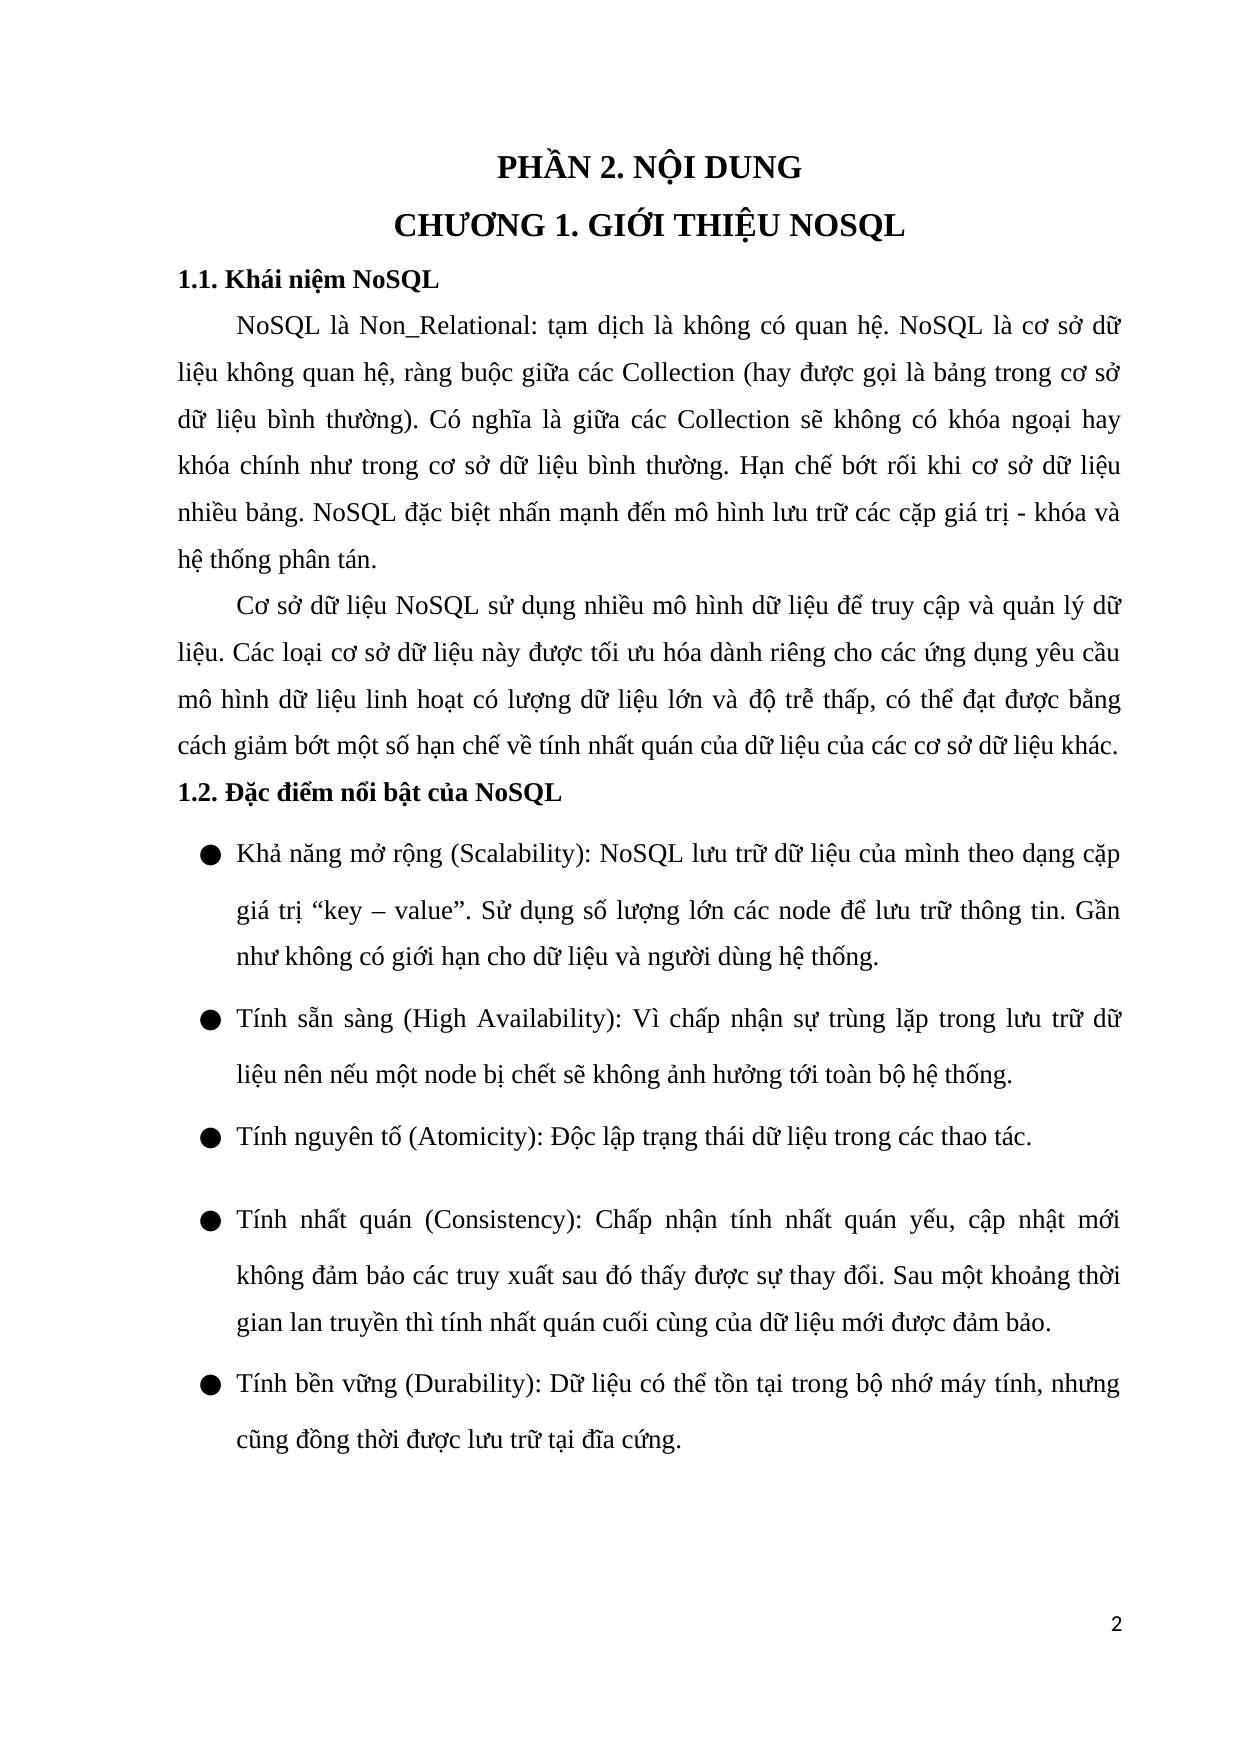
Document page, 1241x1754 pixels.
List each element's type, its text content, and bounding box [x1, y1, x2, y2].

list Tính nhất quán (Consistency): Chấp nhận tính nhất quán yếu, cập nhật mới không đảm bảo các truy xuất sau đó thấy được sự thay đổi. Sau một khoảng thời gian lan truyền thì tính nhất quán cuối cùng của dữ liệu mới được đảm bảo. [199, 1188, 1122, 1337]
text Cơ sở dữ liệu NoSQL sử dụng nhiều mô hình dữ liệu để truy cập và quản lý dữ liệu. Các loại cơ sở dữ liệu này được tối ưu hóa dành riêng cho các ứng dụng yêu cầu mô hình dữ liệu linh hoạt có lượng dữ liệu lớn và độ trễ thấp, có thể đạt được bằng cách giảm bớt một số hạn chế về tính nhất quán của dữ liệu của các cơ sở dữ liệu khác. [177, 589, 1122, 761]
subtitle CHƯƠNG 1. GIỚI THIỆU NOSQL [177, 205, 1122, 243]
list Tính bền vững (Durability): Dữ liệu có thể tồn tại trong bộ nhớ máy tính, nhưng cũng đồng thời được lưu trữ tại đĩa cứng. [199, 1352, 1122, 1454]
subtitle 1.1. Khái niệm NoSQL [177, 263, 1122, 294]
list Khả năng mở rộng (Scalability): NoSQL lưu trữ dữ liệu của mình theo dạng cặp giá trị “key – value”. Sử dụng số lượng lớn các node để lưu trữ thông tin. Gần như không có giới hạn cho dữ liệu và người dùng hệ thống. [199, 823, 1122, 972]
subtitle 1.2. Đặc điểm nổi bật của NoSQL [177, 776, 1122, 807]
list Tính nguyên tố (Atomicity): Độc lập trạng thái dữ liệu trong các thao tác. [199, 1105, 1122, 1160]
list Tính sẵn sàng (High Availability): Vì chấp nhận sự trùng lặp trong lưu trữ dữ liệu nên nếu một node bị chết sẽ không ảnh hưởng tới toàn bộ hệ thống. [199, 987, 1122, 1089]
text NoSQL là Non_Relational: tạm dịch là không có quan hệ. NoSQL là cơ sở dữ liệu không quan hệ, ràng buộc giữa các Collection (hay được gọi là bảng trong cơ sở dữ liệu bình thường). Có nghĩa là giữa các Collection sẽ không có khóa ngoại hay khóa chính như trong cơ sở dữ liệu bình thường. Hạn chế bớt rối khi cơ sở dữ liệu nhiều bảng. NoSQL đặc biệt nhấn mạnh đến mô hình lưu trữ các cặp giá trị - khóa và hệ thống phân tán. [177, 309, 1122, 574]
subtitle PHẦN 2. NỘI DUNG [177, 148, 1122, 186]
